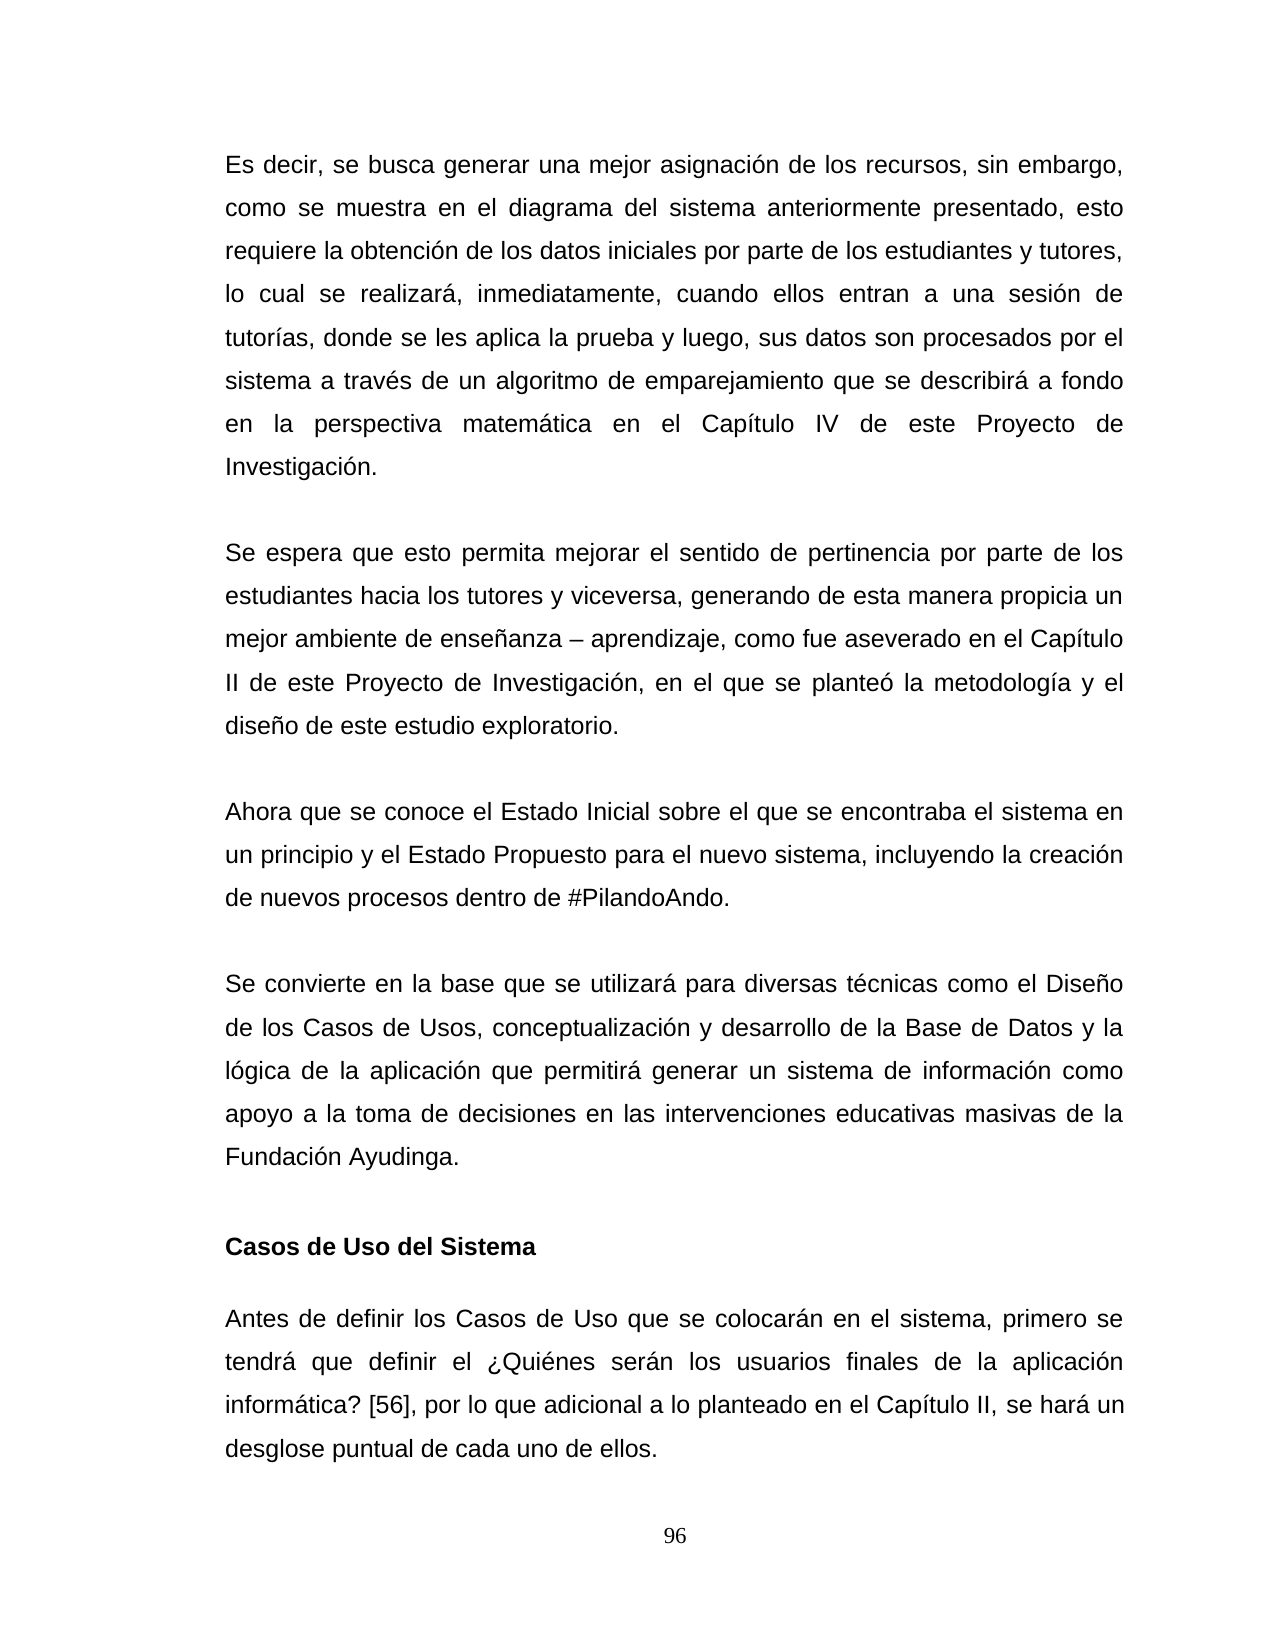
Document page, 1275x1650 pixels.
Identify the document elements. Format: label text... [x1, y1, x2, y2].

subtitle Casos de Uso del Sistema [225, 1232, 1125, 1261]
text Se espera que esto permita mejorar el sentido de pertinencia por parte de los estudiantes hacia los tutores y viceversa, generando de esta manera propicia un mejor ambiente de enseñanza – aprendizaje, como fue aseverado en el Capítulo II de este Proyecto de Investigación, en el que se planteó la metodología y el diseño de este estudio exploratorio. [225, 538, 1125, 739]
text Es decir, se busca generar una mejor asignación de los recursos, sin embargo, como se muestra en el diagrama del sistema anteriormente presentado, esto requiere la obtención de los datos iniciales por parte de los estudiantes y tutores, lo cual se realizará, inmediatamente, cuando ellos entran a una sesión de tutorías, donde se les aplica la prueba y luego, sus datos son procesados por el sistema a través de un algoritmo de emparejamiento que se describirá a fondo en la perspectiva matemática en el Capítulo IV de este Proyecto de Investigación. [225, 150, 1125, 481]
text Ahora que se conoce el Estado Inicial sobre el que se encontraba el sistema en un principio y el Estado Propuesto para el nuevo sistema, incluyendo la creación de nuevos procesos dentro de #PilandoAndo. [225, 797, 1125, 912]
text Antes de definir los Casos de Uso que se colocarán en el sistema, primero se tendrá que definir el ¿Quiénes serán los usuarios finales de la aplicación informática? , por lo que adicional a lo planteado en el Capítulo II, se hará un desglose puntual de cada uno de ellos. [225, 1304, 1125, 1462]
text Se convierte en la base que se utilizará para diversas técnicas como el Diseño de los Casos de Usos, conceptualización y desarrollo de la Base de Datos y la lógica de la aplicación que permitirá generar un sistema de información como apoyo a la toma de decisiones en las intervenciones educativas masivas de la Fundación Ayudinga. [225, 969, 1125, 1171]
